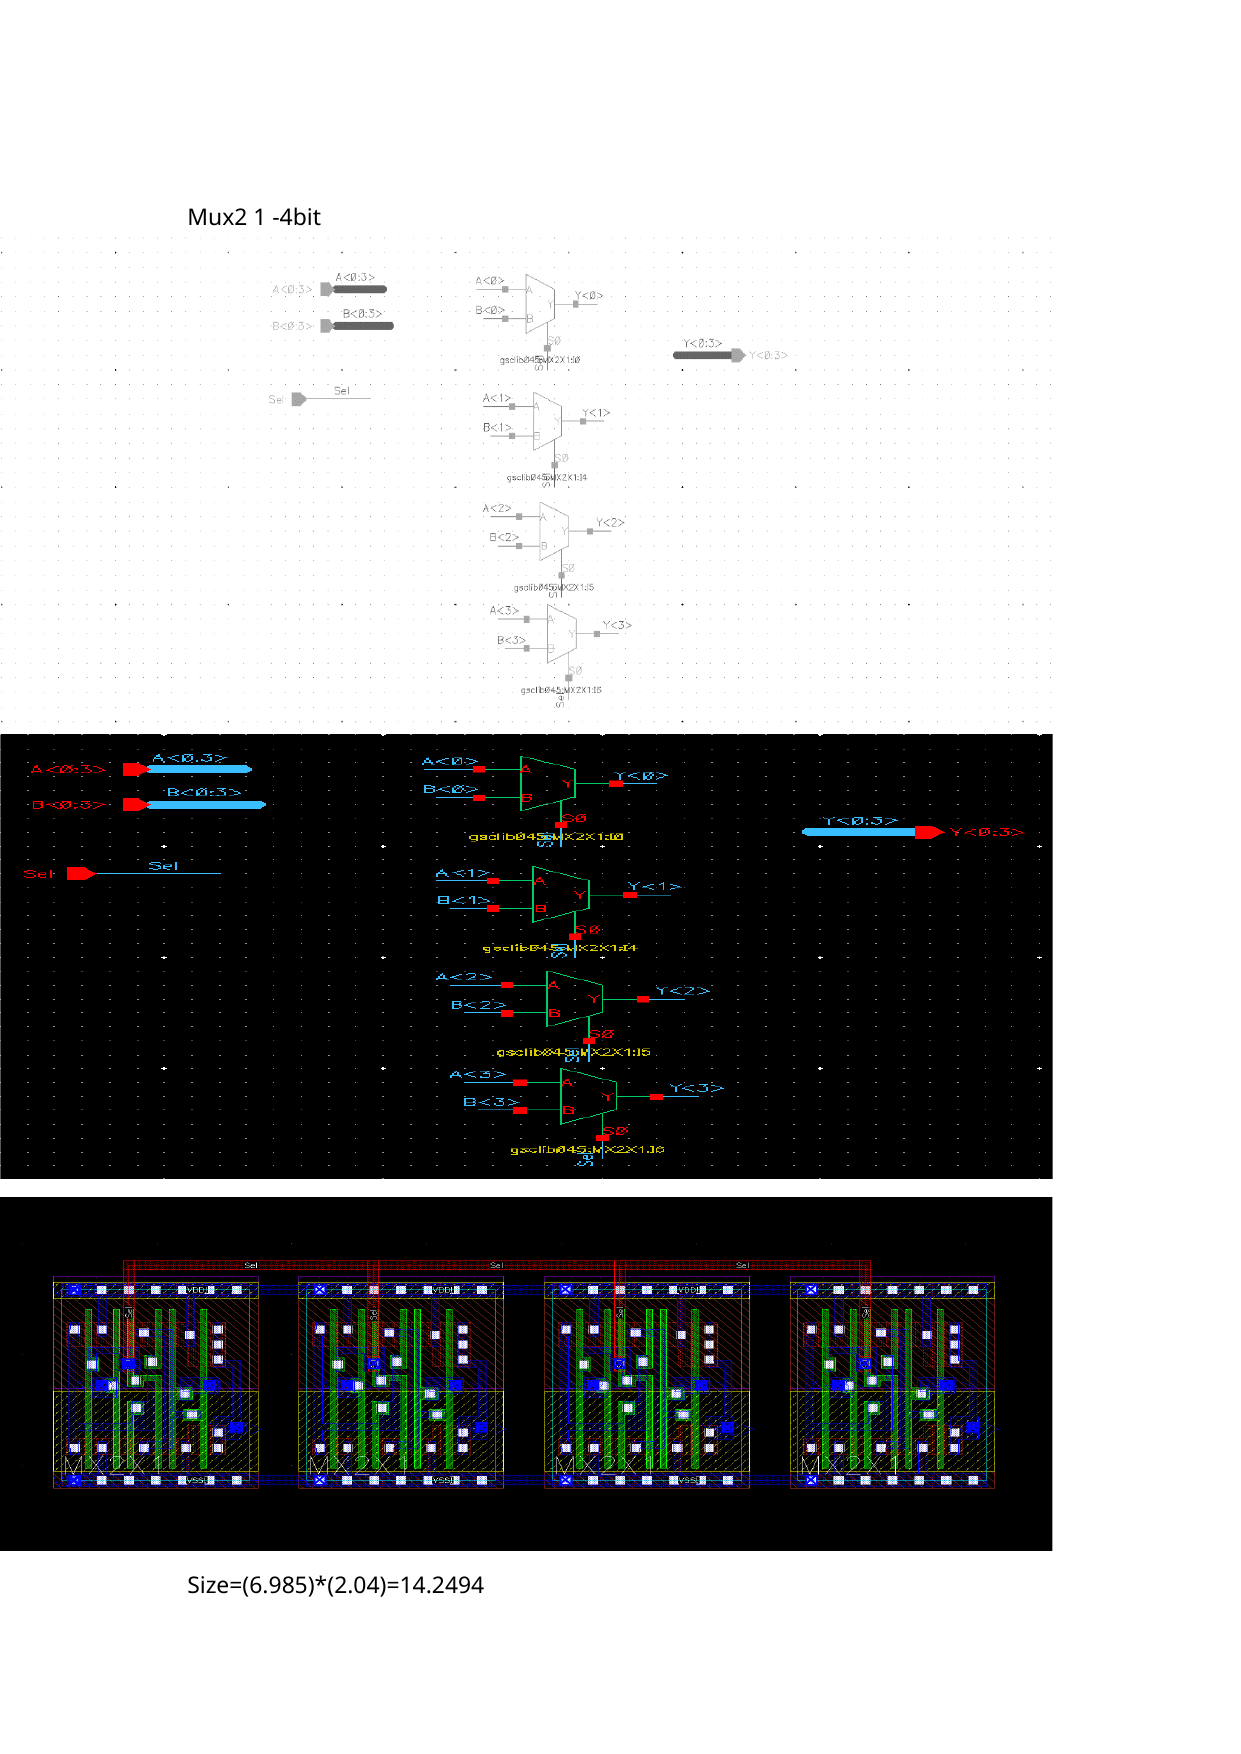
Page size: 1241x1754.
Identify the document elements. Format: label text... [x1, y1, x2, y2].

text Size=(6.985)*(2.04)=14.2494 [187, 1569, 1053, 1601]
picture [1, 233, 1053, 733]
picture [0, 1197, 1053, 1551]
text Mux2 1 -4bit [187, 200, 1053, 233]
picture [0, 734, 1053, 1179]
